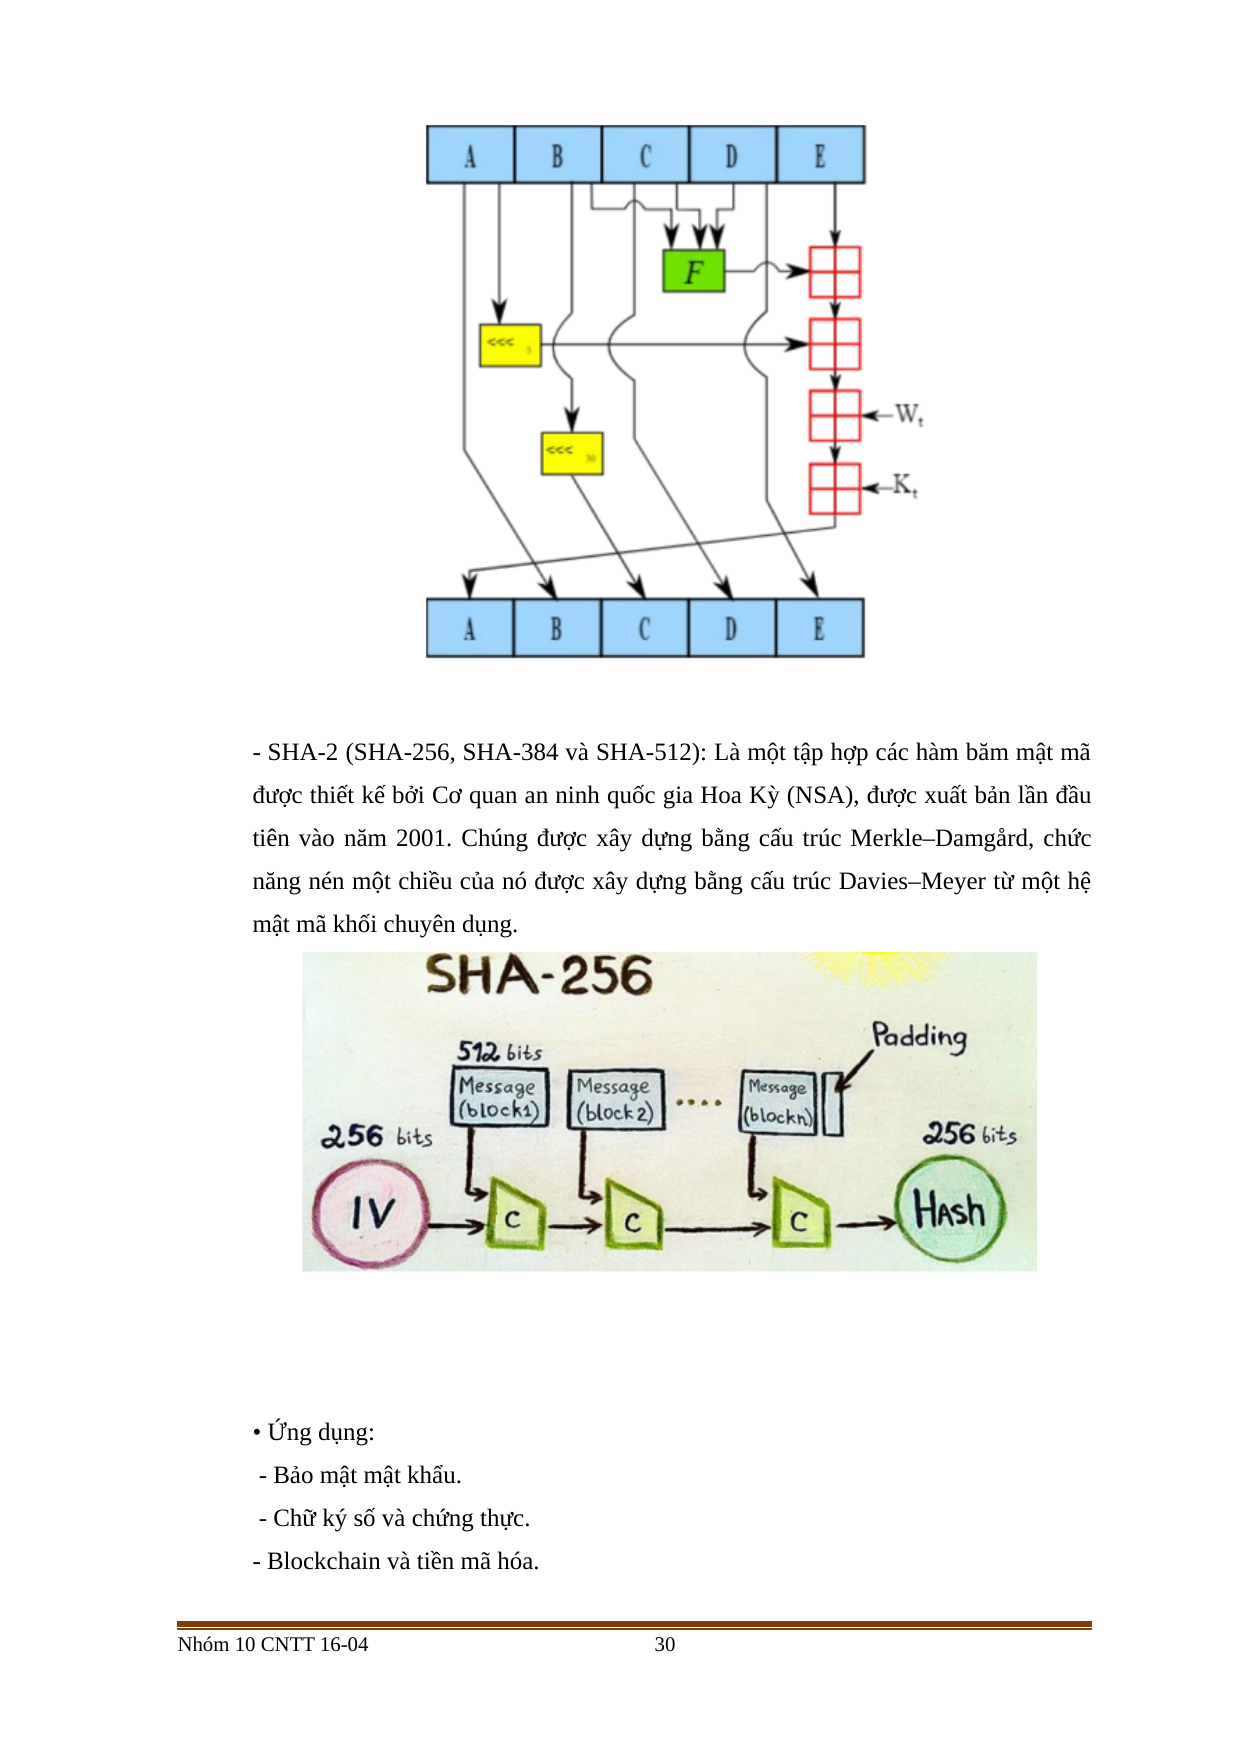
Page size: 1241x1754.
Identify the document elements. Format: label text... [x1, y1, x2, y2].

list - Bảo mật mật khẩu. [252, 1460, 1092, 1489]
picture [419, 118, 926, 679]
list - Chữ ký số và chứng thực. [252, 1503, 1092, 1532]
list • Ứng dụng: [252, 1417, 1092, 1446]
list - SHA-2 (SHA-256, SHA-384 và SHA-512): Là một tập hợp các hàm băm mật mã được thiết kế bởi Cơ quan an ninh quốc gia Hoa Kỳ (NSA), được xuất bản lần đầu tiên vào năm 2001. Chúng được xây dựng bằng cấu trúc Merkle–Damgård, chức năng nén một chiều của nó được xây dựng bằng cấu trúc Davies–Meyer từ một hệ mật mã khối chuyên dụng. [252, 737, 1092, 938]
picture [297, 952, 1047, 1273]
list - Blockchain và tiền mã hóa. [252, 1546, 1092, 1575]
